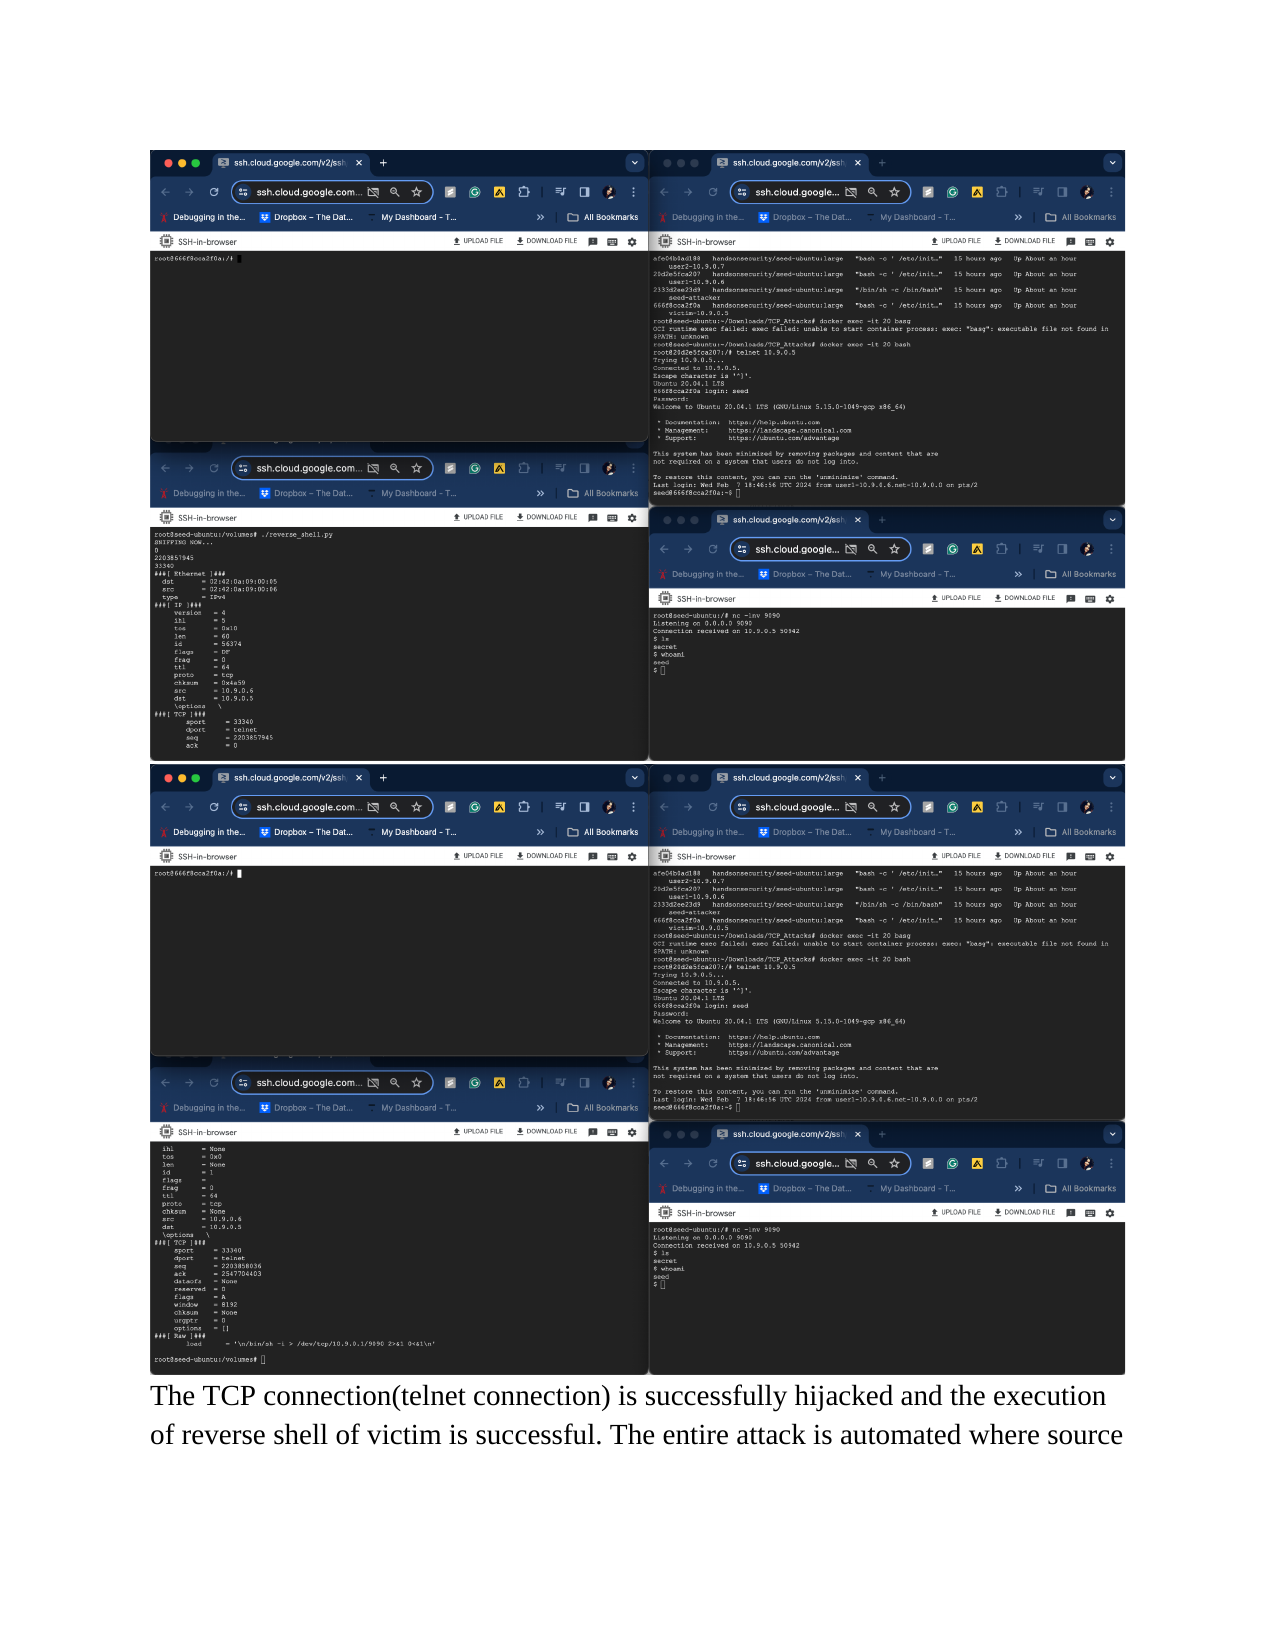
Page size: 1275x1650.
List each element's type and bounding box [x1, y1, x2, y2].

picture [150, 764, 1125, 1375]
text [150, 1378, 1125, 1451]
picture [150, 150, 1125, 761]
